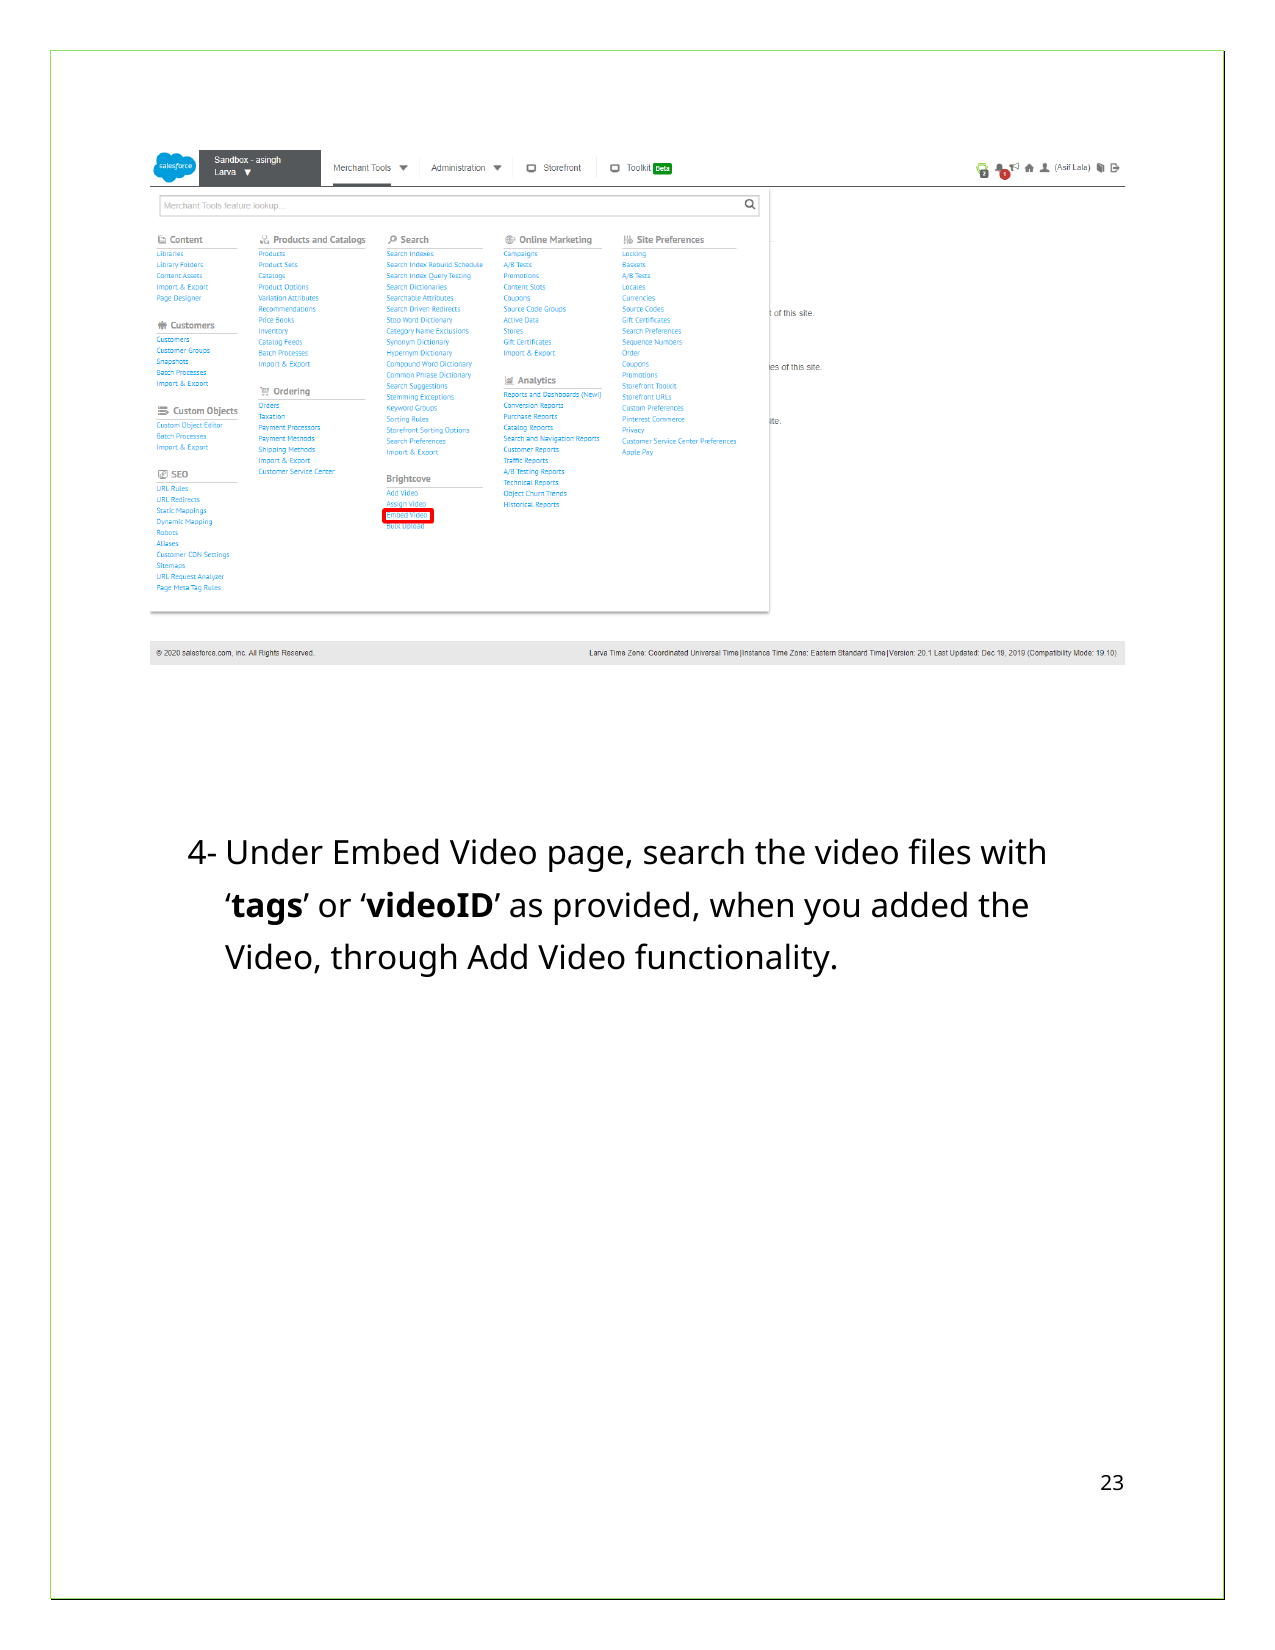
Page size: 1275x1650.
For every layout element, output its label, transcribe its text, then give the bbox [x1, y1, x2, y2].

list Under Embed Video page, search the video files with ‘tags’ or ‘videoID’ as provided, when you added the Video, through Add Video functionality. [187, 829, 1124, 979]
picture [150, 150, 1125, 665]
